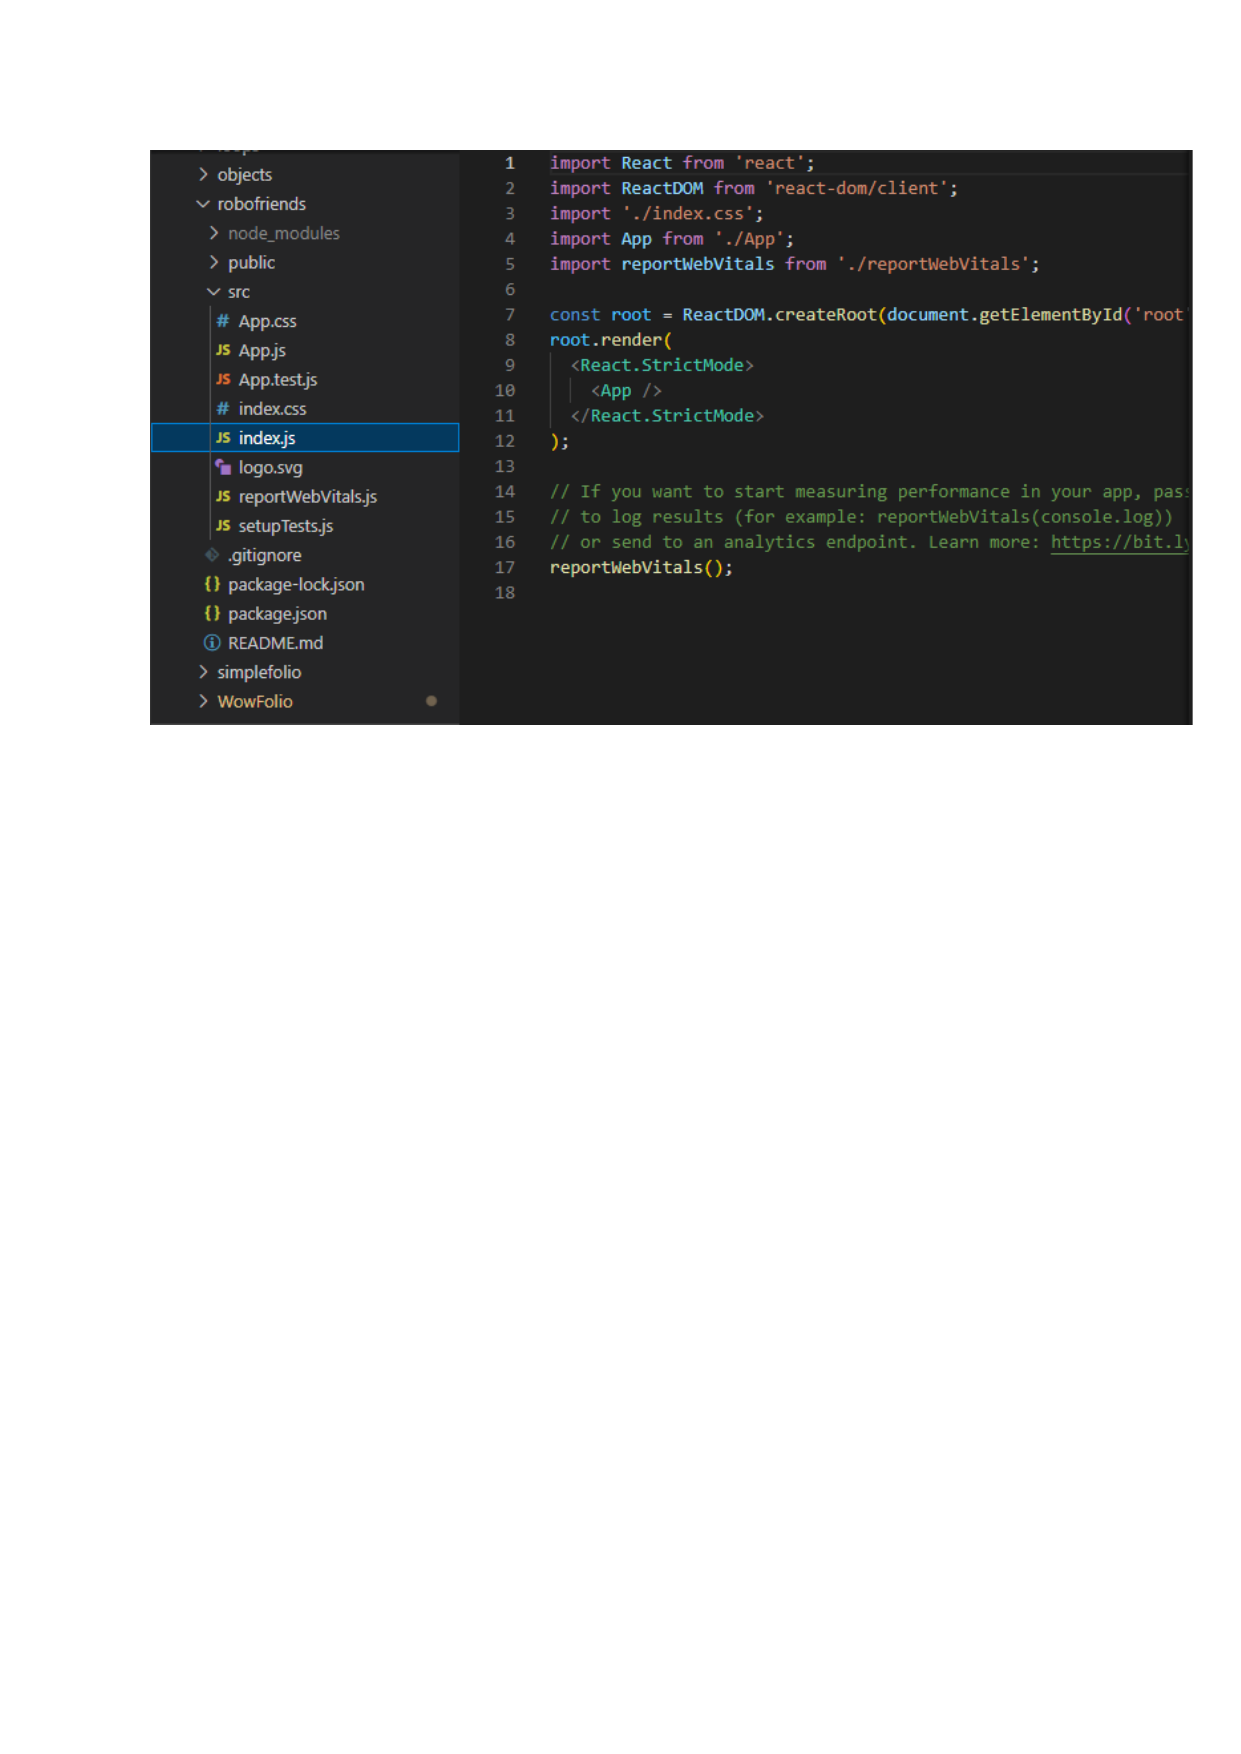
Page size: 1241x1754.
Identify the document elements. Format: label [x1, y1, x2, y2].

picture [150, 150, 1193, 725]
